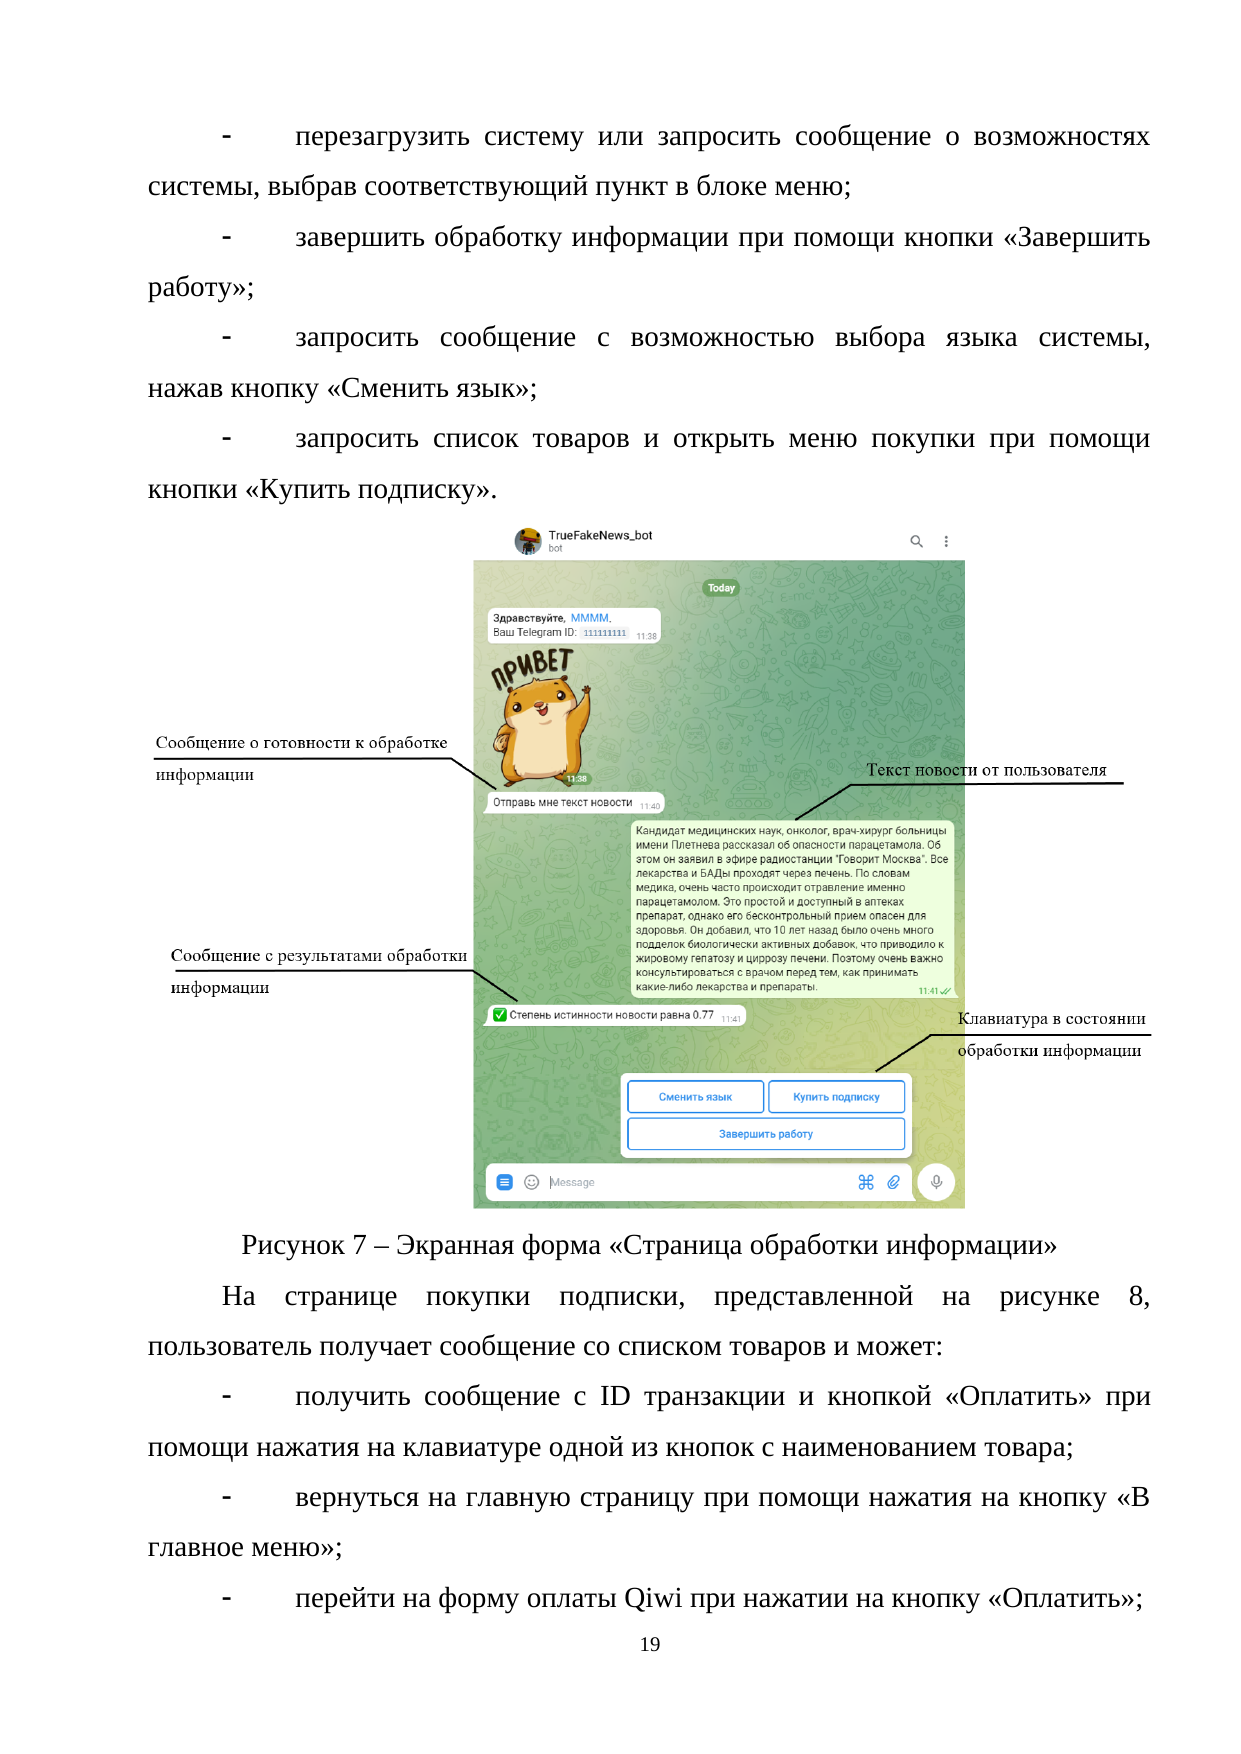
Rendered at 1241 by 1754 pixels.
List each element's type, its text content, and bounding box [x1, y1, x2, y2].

text Рисунок 7 – Экранная форма «Страница обработки информации» [148, 1227, 1152, 1261]
list перейти на форму оплаты Qiwi при нажатии на кнопку «Оплатить»; [148, 1580, 1152, 1613]
list запросить сообщение с возможностью выбора языка системы, нажав кнопку «Сменить язык»; [148, 319, 1152, 403]
list запросить список товаров и открыть меню покупки при помощи кнопки «Купить подписку». [148, 420, 1152, 504]
picture [147, 521, 1152, 1213]
list вернуться на главную страницу при помощи нажатия на кнопку «В главное меню»; [148, 1479, 1152, 1563]
list завершить обработку информации при помощи кнопки «Завершить работу»; [148, 219, 1152, 303]
list перезагрузить систему или запросить сообщение о возможностях системы, выбрав соответствующий пункт в блоке меню; [148, 118, 1152, 202]
list получить сообщение с ID транзакции и кнопкой «Оплатить» при помощи нажатия на клавиатуре одной из кнопок с наименованием товара; [148, 1378, 1152, 1462]
text На странице покупки подписки, представленной на рисунке 8, пользователь получает сообщение со списком товаров и может: [148, 1278, 1152, 1361]
